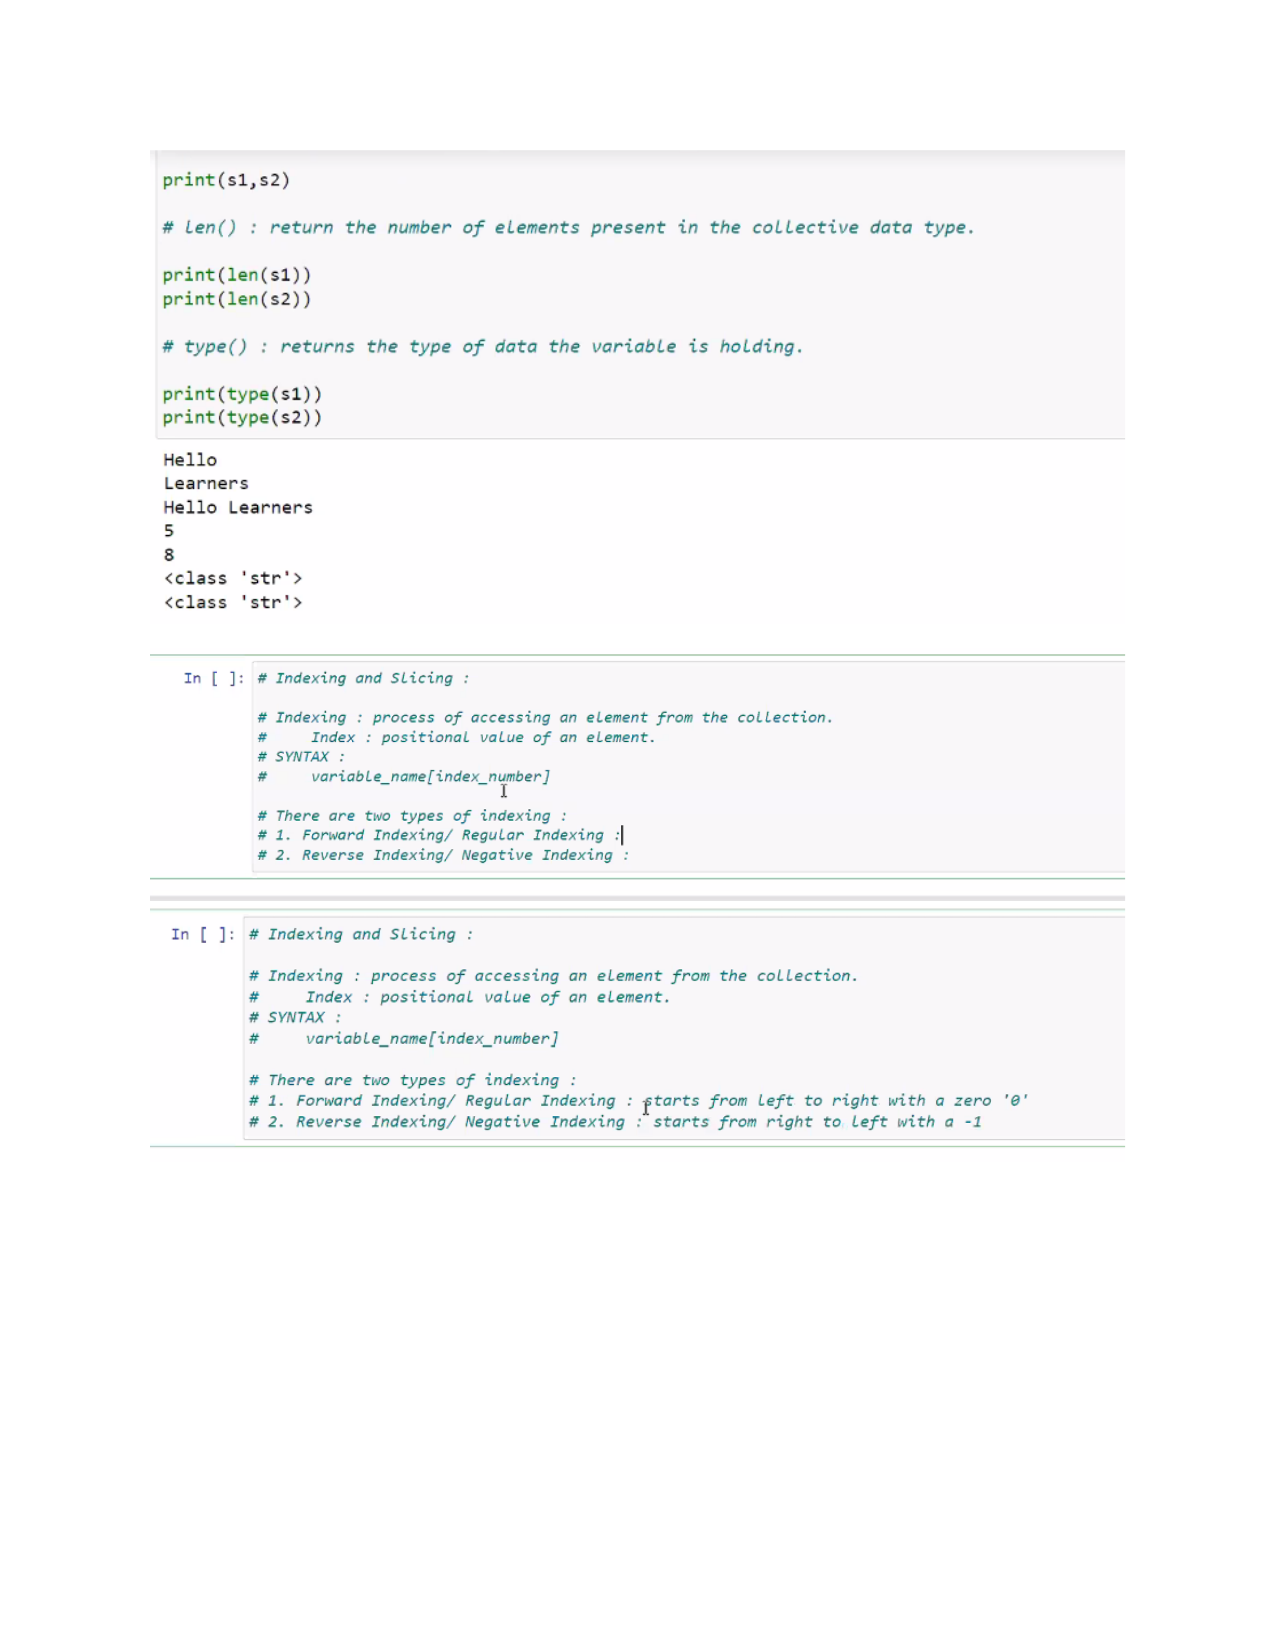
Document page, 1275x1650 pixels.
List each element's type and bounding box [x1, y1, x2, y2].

picture [150, 150, 1125, 624]
picture [150, 905, 1125, 1162]
picture [150, 648, 1125, 901]
